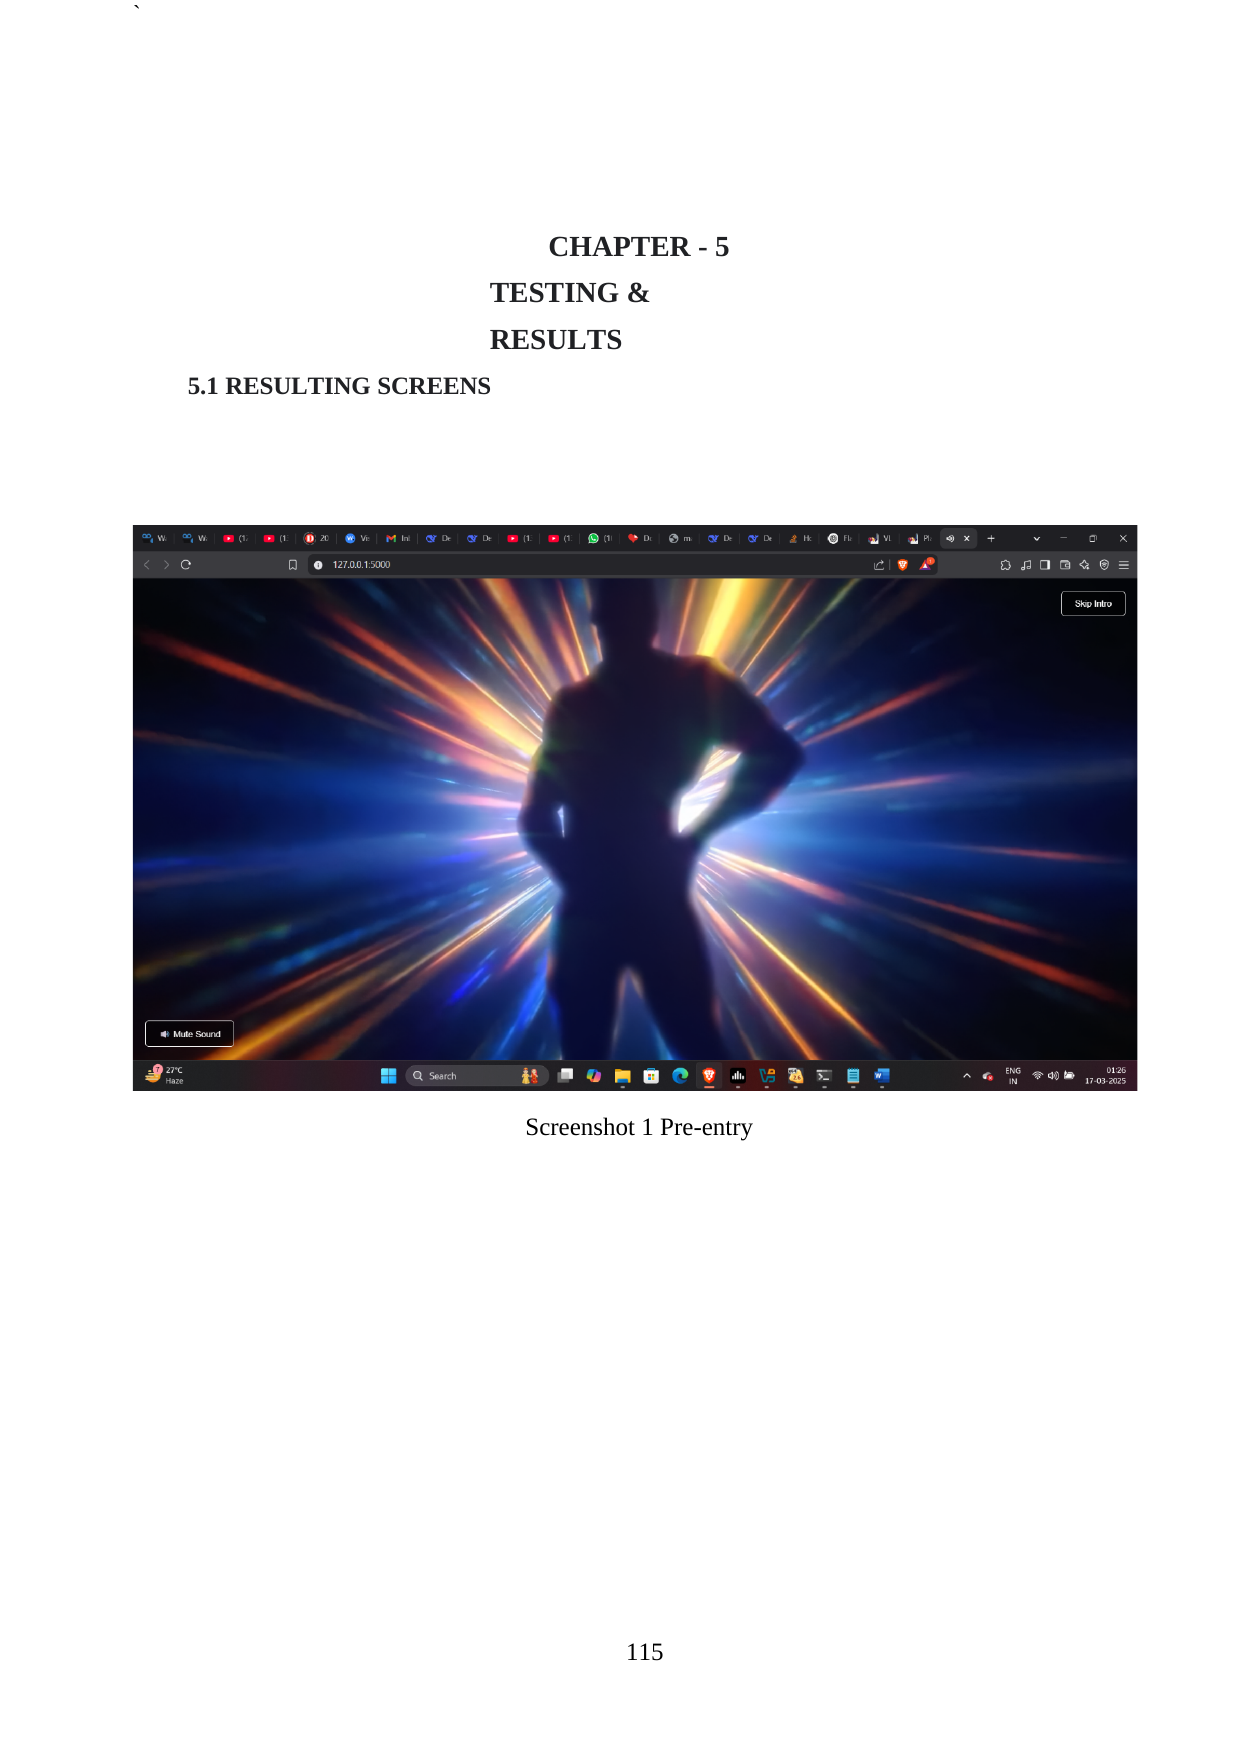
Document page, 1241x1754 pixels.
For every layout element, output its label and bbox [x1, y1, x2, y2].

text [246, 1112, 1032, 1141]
picture [132, 525, 1138, 1091]
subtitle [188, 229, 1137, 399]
